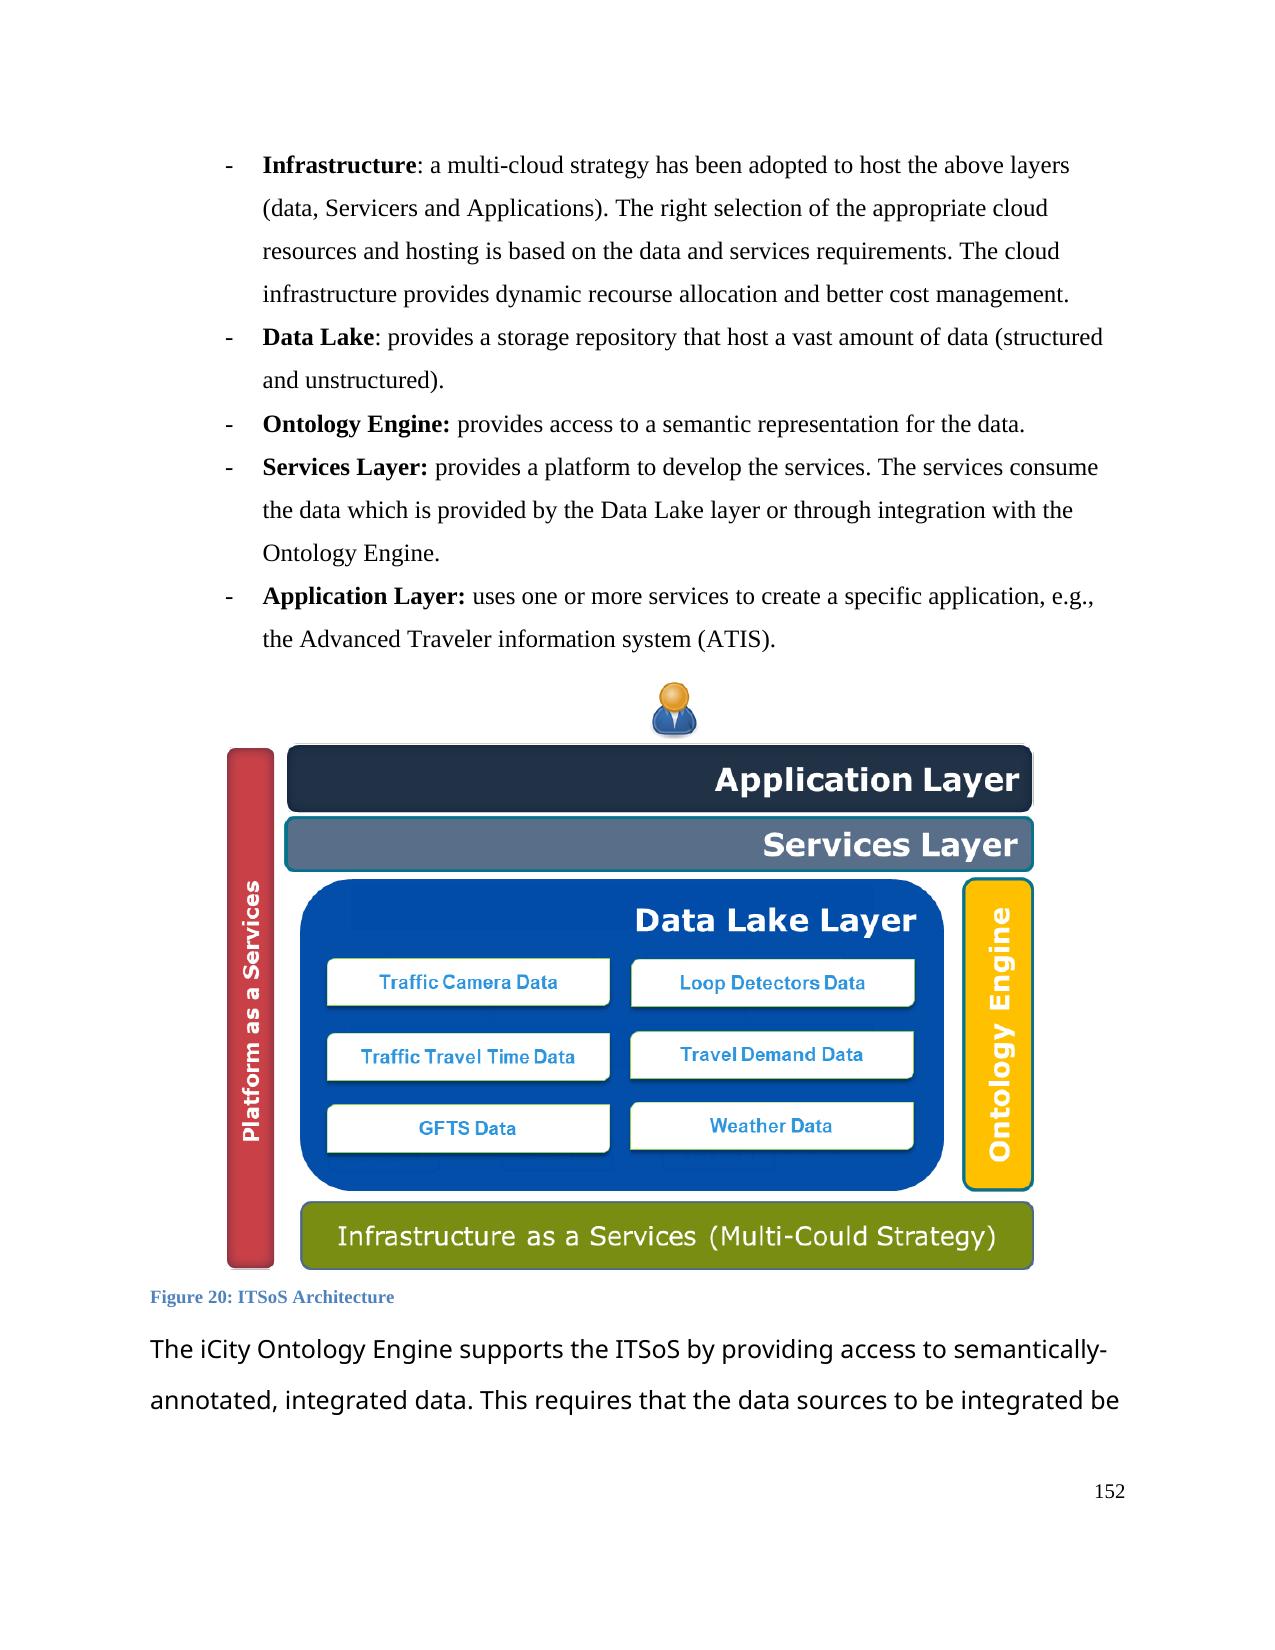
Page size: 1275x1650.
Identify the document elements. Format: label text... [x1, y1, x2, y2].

list Application Layer: uses one or more services to create a specific application, e.g., the Advanced Traveler information system (ATIS). [225, 581, 1125, 653]
list Services Layer: provides a platform to develop the services. The services consume the data which is provided by the Data Lake layer or through integration with the Ontology Engine. [225, 452, 1125, 567]
picture [225, 680, 1068, 1270]
list Data Lake: provides a storage repository that host a vast amount of data (structured and unstructured). [225, 322, 1125, 394]
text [150, 1332, 1125, 1417]
list Ontology Engine: provides access to a semantic representation for the data. [225, 409, 1125, 437]
list Infrastructure: a multi-cloud strategy has been adopted to host the above layers (data, Servicers and Applications). The right selection of the appropriate cloud resources and hosting is based on the data and services requirements. The cloud infrastructure provides dynamic recourse allocation and better cost management. [225, 150, 1125, 308]
